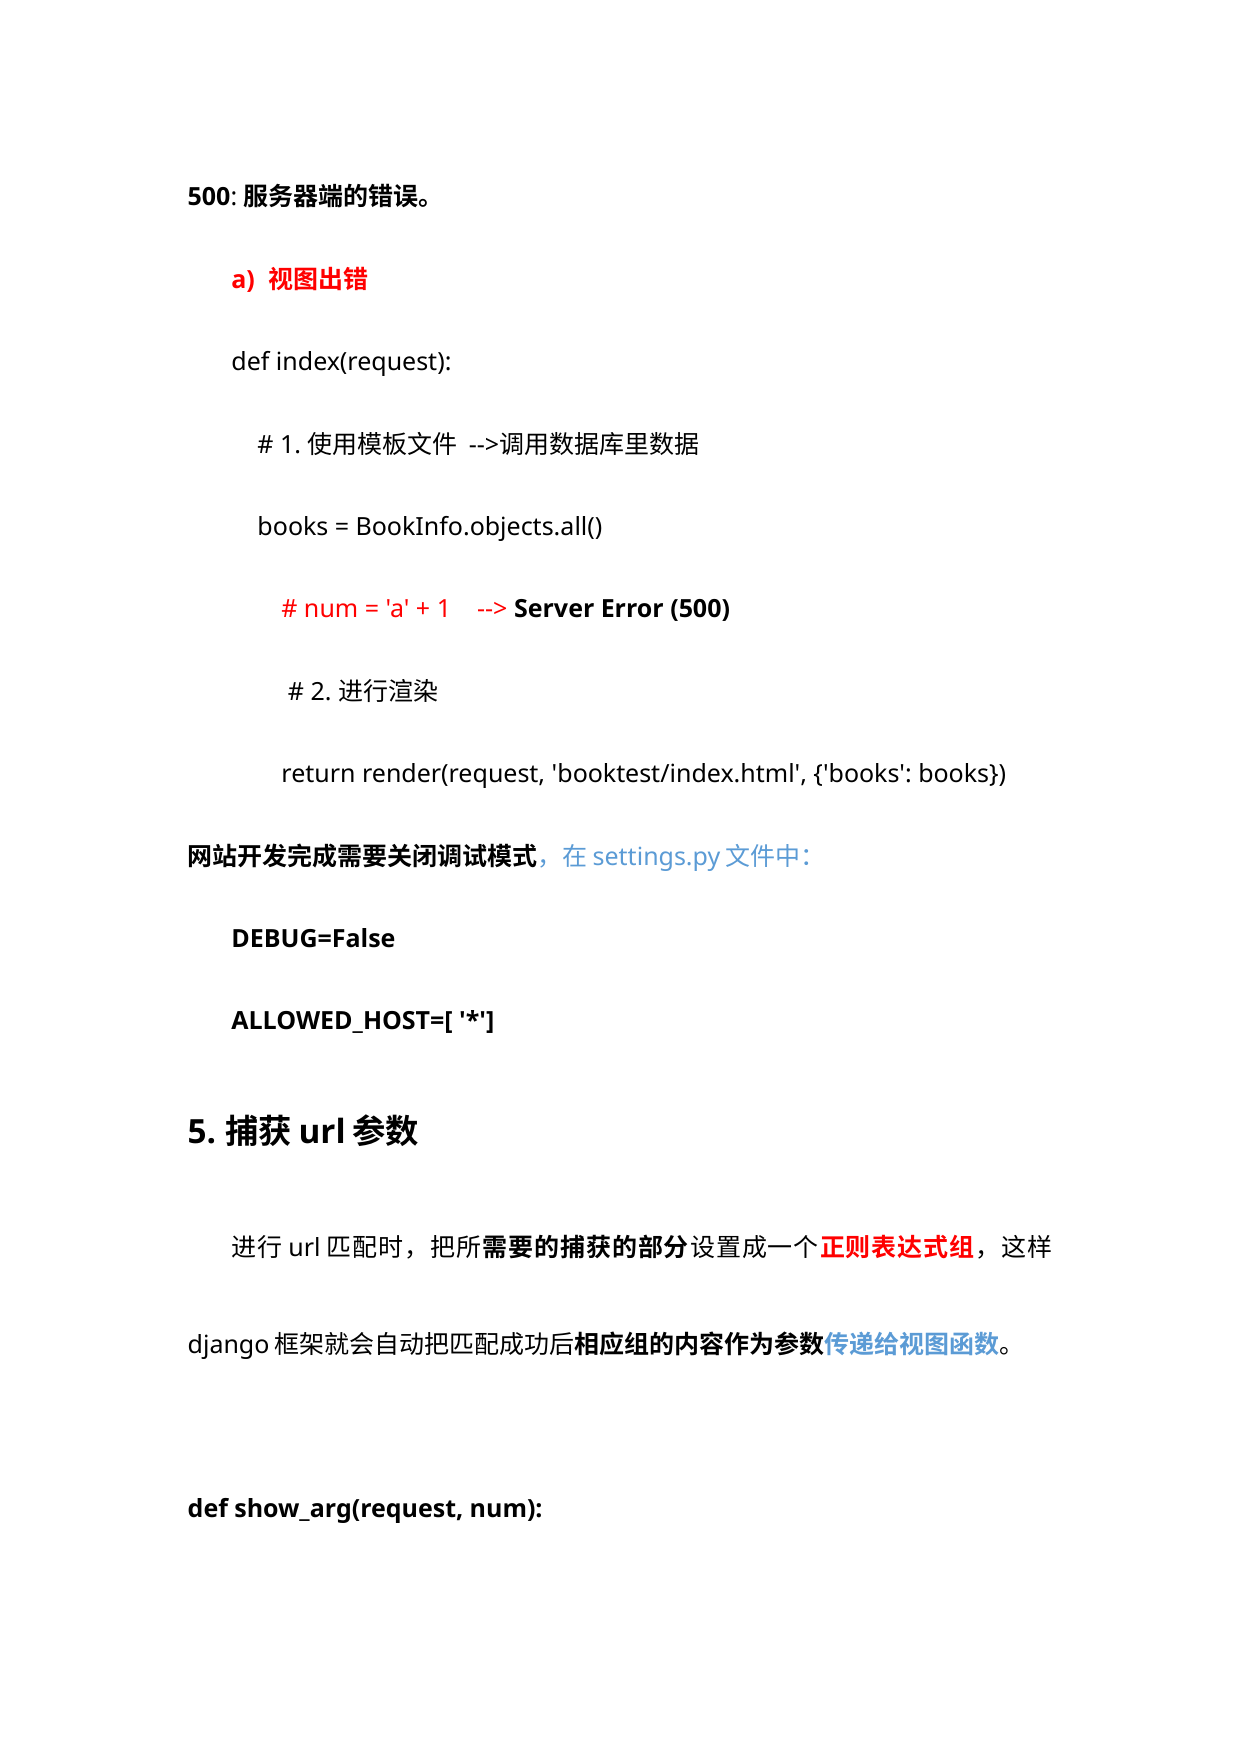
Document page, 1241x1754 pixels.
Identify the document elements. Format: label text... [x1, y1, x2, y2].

text DEBUG=False [187, 906, 1053, 971]
text 网站开发完成需要关闭调试模式，在settings.py文件中： [187, 822, 1053, 887]
list # 1. 使用模板文件 -->调用数据库里数据 [231, 410, 1053, 475]
text def show_arg(request, num): [187, 1475, 1053, 1540]
list books = BookInfo.objects.all() [231, 493, 1053, 558]
list # num = 'a' + 1 --> Server Error (500) [231, 575, 1053, 640]
text 进行url匹配时，把所需要的捕获的部分设置成一个正则表达式组，这样django框架就会自动把匹配成功后相应组的内容作为参数传递给视图函数。 [187, 1213, 1053, 1375]
list return render(request, 'booktest/index.html', {'books': books}) [231, 740, 1053, 805]
list def index(request): [231, 328, 1053, 393]
text ALLOWED_HOST=[ '*'] [187, 987, 1053, 1052]
list # 2. 进行渲染 [231, 657, 1053, 722]
subtitle 捕获url参数 [187, 1097, 1053, 1162]
text 500: 服务器端的错误。 [187, 162, 1053, 227]
list 视图出错 [231, 245, 1053, 310]
